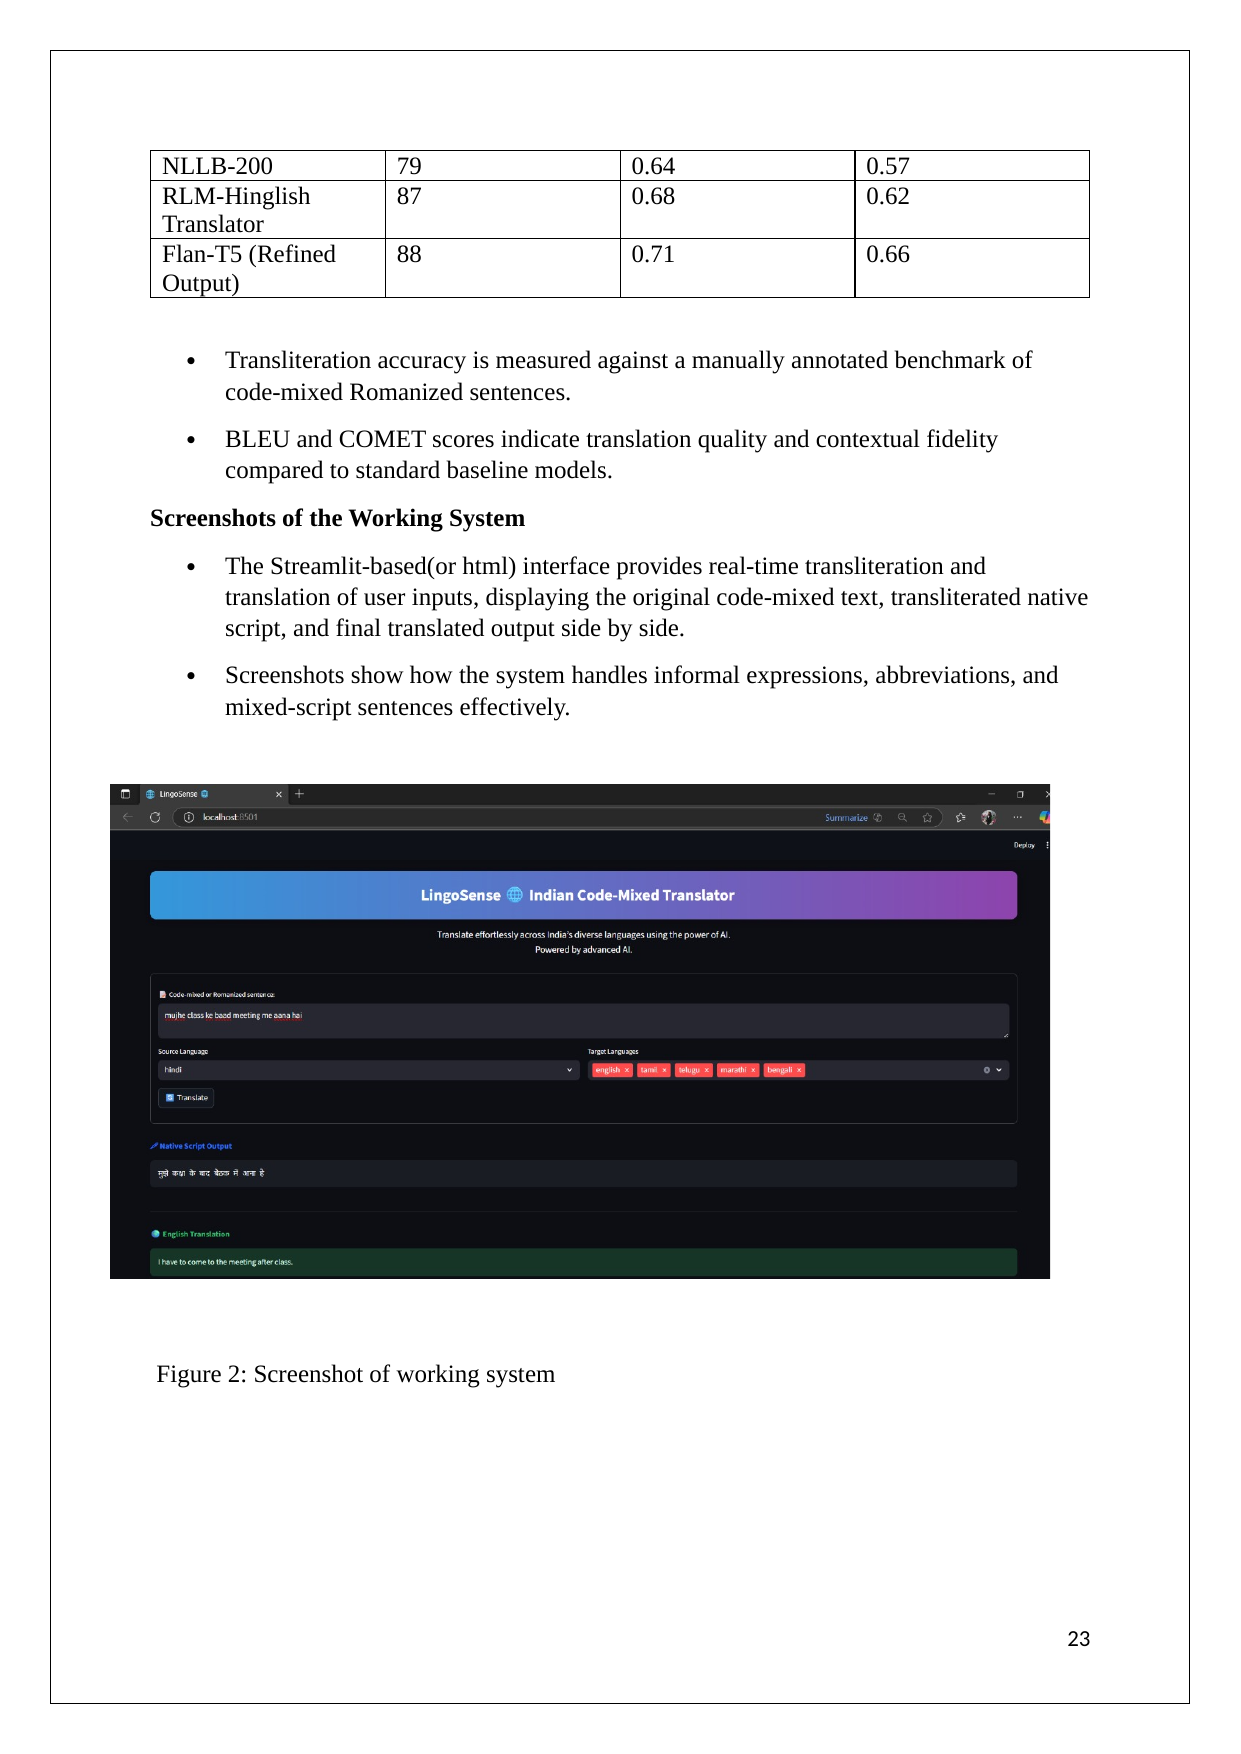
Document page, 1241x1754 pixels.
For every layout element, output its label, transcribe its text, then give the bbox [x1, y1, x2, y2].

list The Streamlit-based(or html) interface provides real-time transliteration and translation of user inputs, displaying the original code-mixed text, transliterated native script, and final translated output side by side. [187, 551, 1090, 642]
table_cell NLLB-200 [151, 151, 385, 180]
table_cell 0.64 [621, 151, 854, 180]
table_cell 87 [386, 181, 620, 238]
table_cell Flan-T5 (Refined Output) [151, 239, 385, 297]
table_cell 88 [386, 239, 620, 297]
table_cell 0.68 [621, 181, 854, 238]
list Transliteration accuracy is measured against a manually annotated benchmark of code-mixed Romanized sentences. [187, 346, 1090, 405]
table_cell 0.66 [856, 239, 1089, 297]
list Screenshots show how the system handles informal expressions, abbreviations, and mixed-script sentences effectively. [187, 661, 1090, 720]
list BLEU and COMET scores indicate translation quality and contextual fidelity compared to standard baseline models. [187, 424, 1090, 484]
text Figure 2: Screenshot of working system [150, 1359, 1090, 1387]
table_cell 79 [386, 151, 620, 180]
table_cell 0.57 [856, 151, 1089, 180]
text Screenshots of the Working System [150, 503, 1090, 532]
table_cell 0.71 [621, 239, 854, 297]
table_cell RLM-Hinglish Translator [151, 181, 385, 238]
picture [110, 784, 1051, 1279]
table_cell 0.62 [856, 181, 1089, 238]
